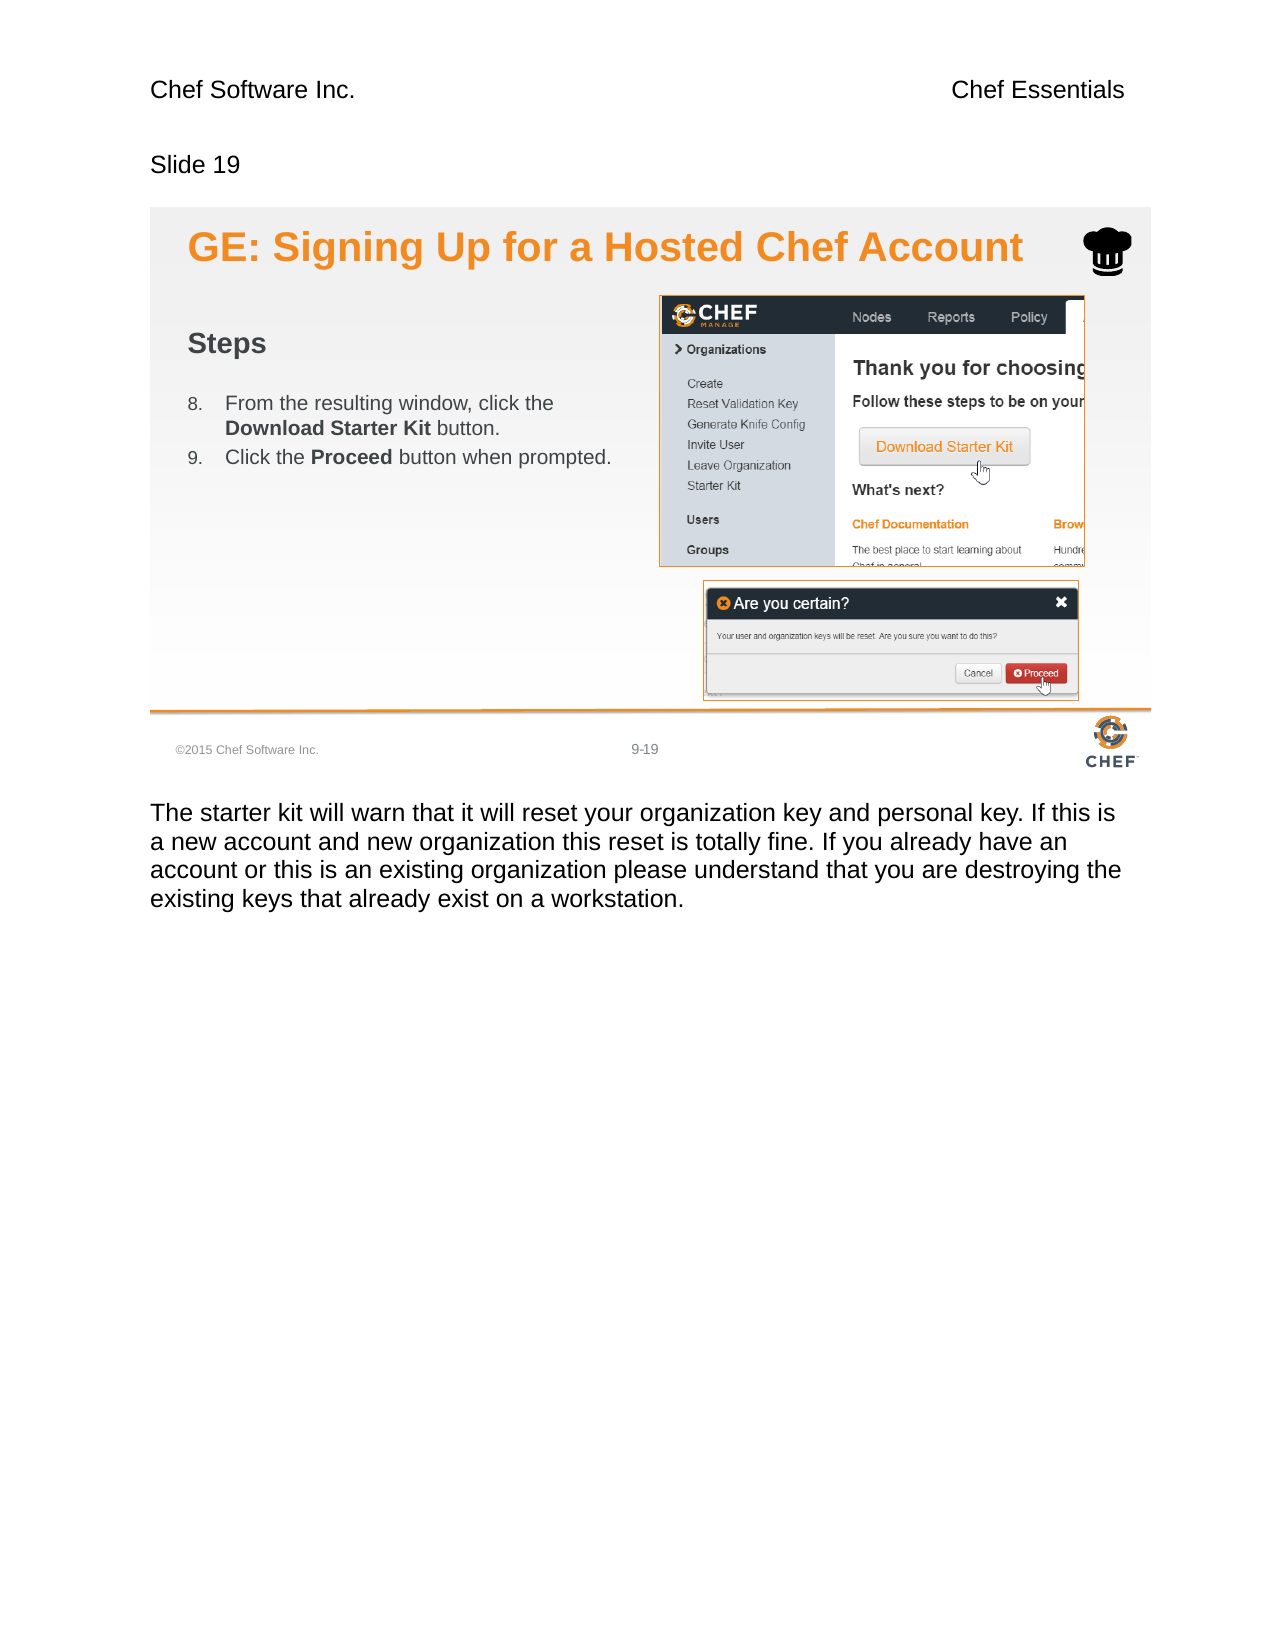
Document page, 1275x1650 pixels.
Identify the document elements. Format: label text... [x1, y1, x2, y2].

text Slide 19 [150, 150, 1125, 179]
text The starter kit will warn that it will reset your organization key and personal key. If this is a new account and new organization this reset is totally fine. If you already have an account or this is an existing organization please understand that you are destroying the existing keys that already exist on a workstation. [150, 798, 1125, 913]
